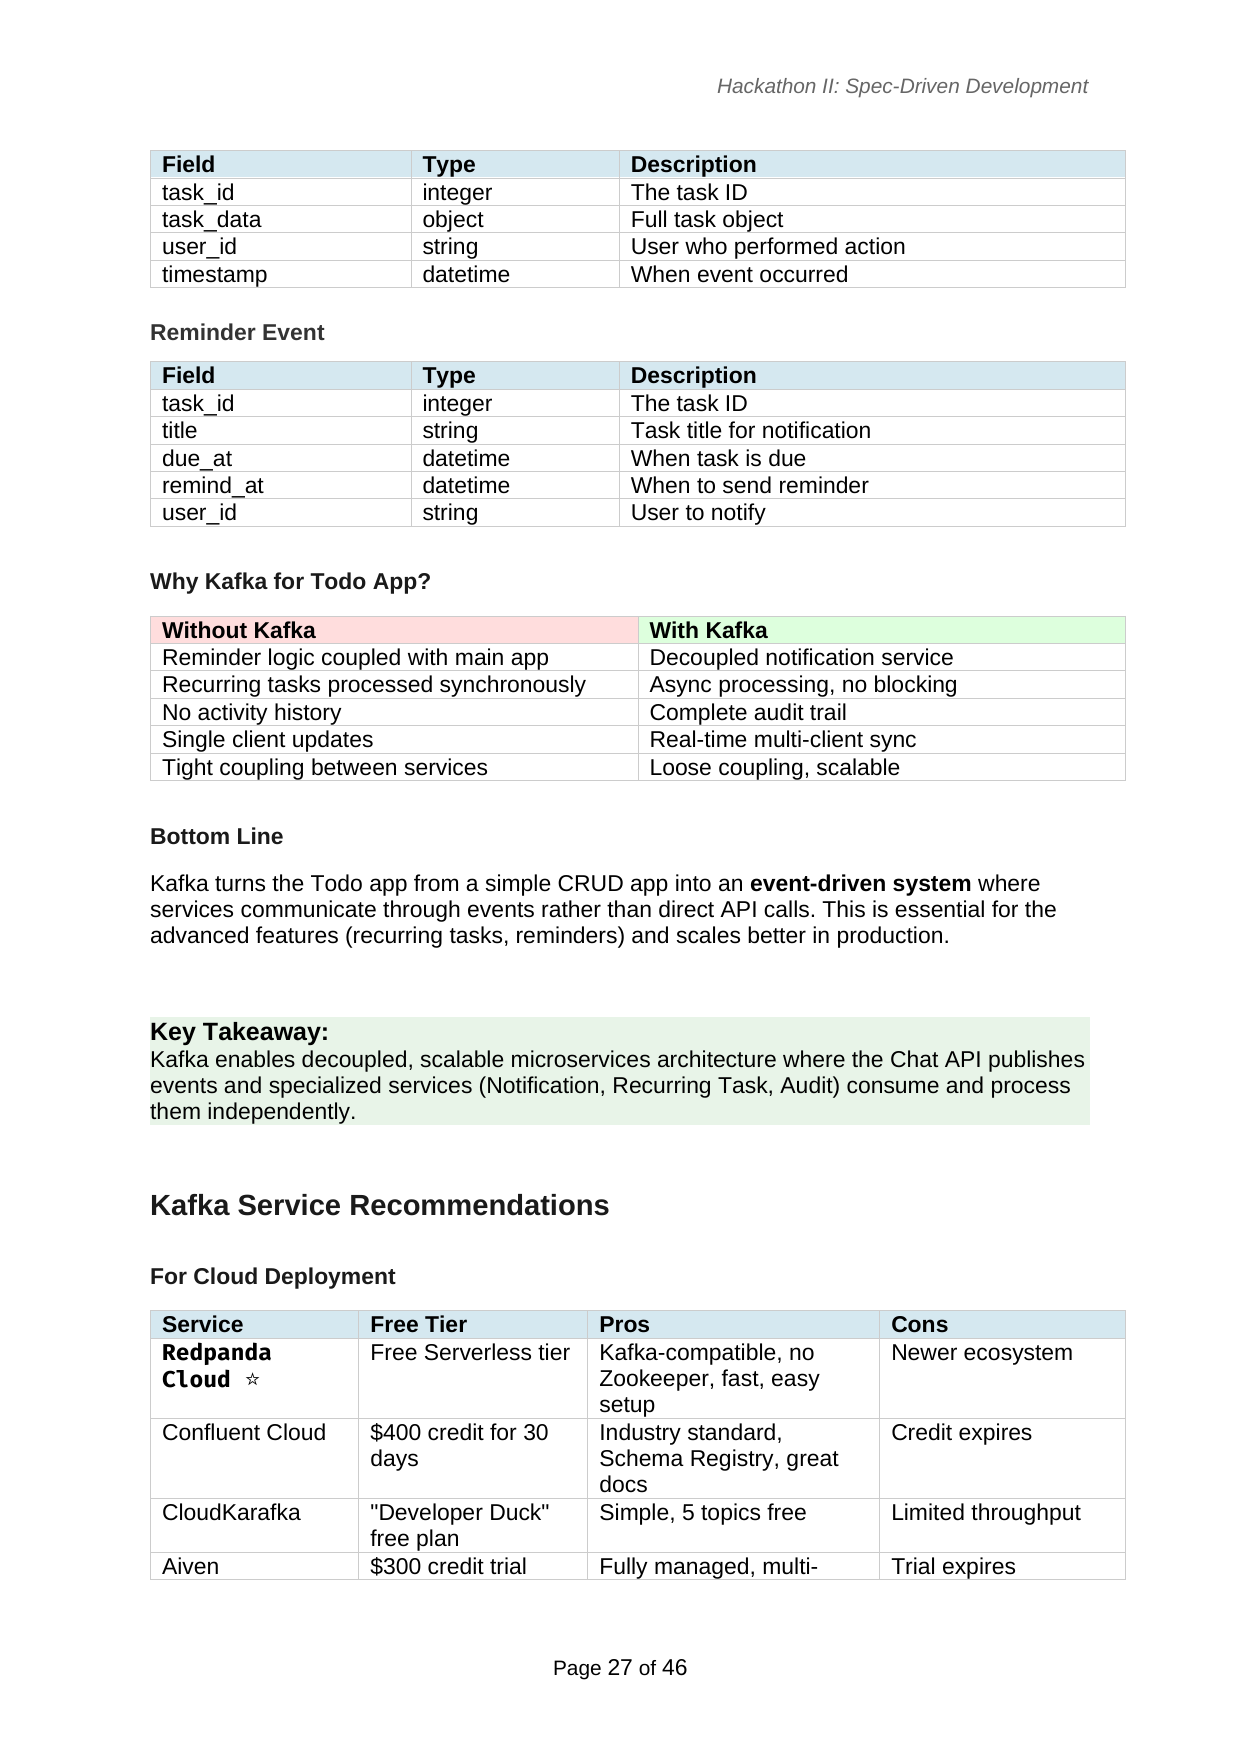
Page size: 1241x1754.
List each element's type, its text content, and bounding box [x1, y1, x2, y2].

table_cell Complete audit trail [639, 699, 1125, 725]
table_cell Free Serverless tier [359, 1339, 587, 1418]
table_cell The task ID [620, 390, 1125, 416]
table_cell Async processing, no blocking [639, 671, 1125, 698]
title Kafka Service Recommendations [150, 1188, 1090, 1221]
table_cell title [151, 417, 411, 443]
table_cell task_data [151, 206, 411, 232]
table_cell Confluent Cloud [151, 1419, 358, 1498]
text Kafka enables decoupled, scalable microservices architecture where the Chat API publishes events and specialized services (Notification, Recurring Task, Audit) consume and process them independently. [150, 1046, 1090, 1125]
table_cell When to send reminder [620, 472, 1125, 498]
table_header Without Kafka [151, 617, 638, 643]
table_cell $300 credit trial [359, 1553, 587, 1579]
table_cell Full task object [620, 206, 1125, 232]
table_cell Simple, 5 topics free [588, 1499, 879, 1552]
table_header Free Tier [359, 1311, 587, 1338]
subtitle Bottom Line [150, 823, 1090, 849]
table_header With Kafka [639, 617, 1125, 643]
table_cell string [412, 417, 619, 443]
table_cell Industry standard, Schema Registry, great docs [588, 1419, 879, 1498]
text Key Takeaway: [150, 1017, 1090, 1046]
table_header Description [620, 362, 1125, 389]
table_cell Reminder logic coupled with main app [151, 644, 638, 670]
table_cell CloudKarafka [151, 1499, 358, 1552]
table_cell Recurring tasks processed synchronously [151, 671, 638, 698]
text Kafka turns the Todo app from a simple CRUD app into an event-driven system where services communicate through events rather than direct API calls. This is essential for the advanced features (recurring tasks, reminders) and scales better in production. [150, 870, 1090, 949]
table_header Service [151, 1311, 358, 1338]
table_cell datetime [412, 261, 619, 287]
table_cell Tight coupling between services [151, 754, 638, 780]
table_cell user_id [151, 499, 411, 526]
table_header Description [620, 151, 1125, 177]
table_header Pros [588, 1311, 879, 1338]
table_header Type [412, 151, 619, 177]
table_cell due_at [151, 445, 411, 471]
table_header Type [412, 362, 619, 389]
table_cell Limited throughput [880, 1499, 1125, 1552]
table_cell timestamp [151, 261, 411, 287]
table_cell "Developer Duck" free plan [359, 1499, 587, 1552]
table_cell string [412, 499, 619, 526]
table_cell string [412, 233, 619, 259]
table_header Cons [880, 1311, 1125, 1338]
table_cell When task is due [620, 445, 1125, 471]
table_cell integer [412, 390, 619, 416]
subtitle Reminder Event [150, 319, 1090, 346]
table_cell User who performed action [620, 233, 1125, 259]
table_cell The task ID [620, 179, 1125, 205]
table_cell Loose coupling, scalable [639, 754, 1125, 780]
table_cell user_id [151, 233, 411, 259]
table_cell object [412, 206, 619, 232]
subtitle For Cloud Deployment [150, 1263, 1090, 1289]
table_cell User to notify [620, 499, 1125, 526]
subtitle Why Kafka for Todo App? [150, 568, 1090, 595]
table_header Field [151, 362, 411, 389]
table_cell Task title for notification [620, 417, 1125, 443]
table_cell datetime [412, 472, 619, 498]
table_cell integer [412, 179, 619, 205]
table_cell $400 credit for 30 days [359, 1419, 587, 1498]
table_cell Real-time multi-client sync [639, 726, 1125, 752]
table_cell remind_at [151, 472, 411, 498]
table_cell task_id [151, 390, 411, 416]
table_cell Kafka-compatible, no Zookeeper, fast, easy setup [588, 1339, 879, 1418]
table_cell Redpanda Cloud ⭐ [151, 1339, 358, 1418]
table_cell Trial expires [880, 1553, 1125, 1579]
table_cell Aiven [151, 1553, 358, 1579]
table_cell Fully managed, multi-cloud [588, 1553, 879, 1579]
table_cell task_id [151, 179, 411, 205]
table_cell No activity history [151, 699, 638, 725]
table_cell Single client updates [151, 726, 638, 752]
table_cell Newer ecosystem [880, 1339, 1125, 1418]
table_header Field [151, 151, 411, 177]
table_cell Decoupled notification service [639, 644, 1125, 670]
table_cell datetime [412, 445, 619, 471]
table_cell Credit expires [880, 1419, 1125, 1498]
table_cell When event occurred [620, 261, 1125, 287]
